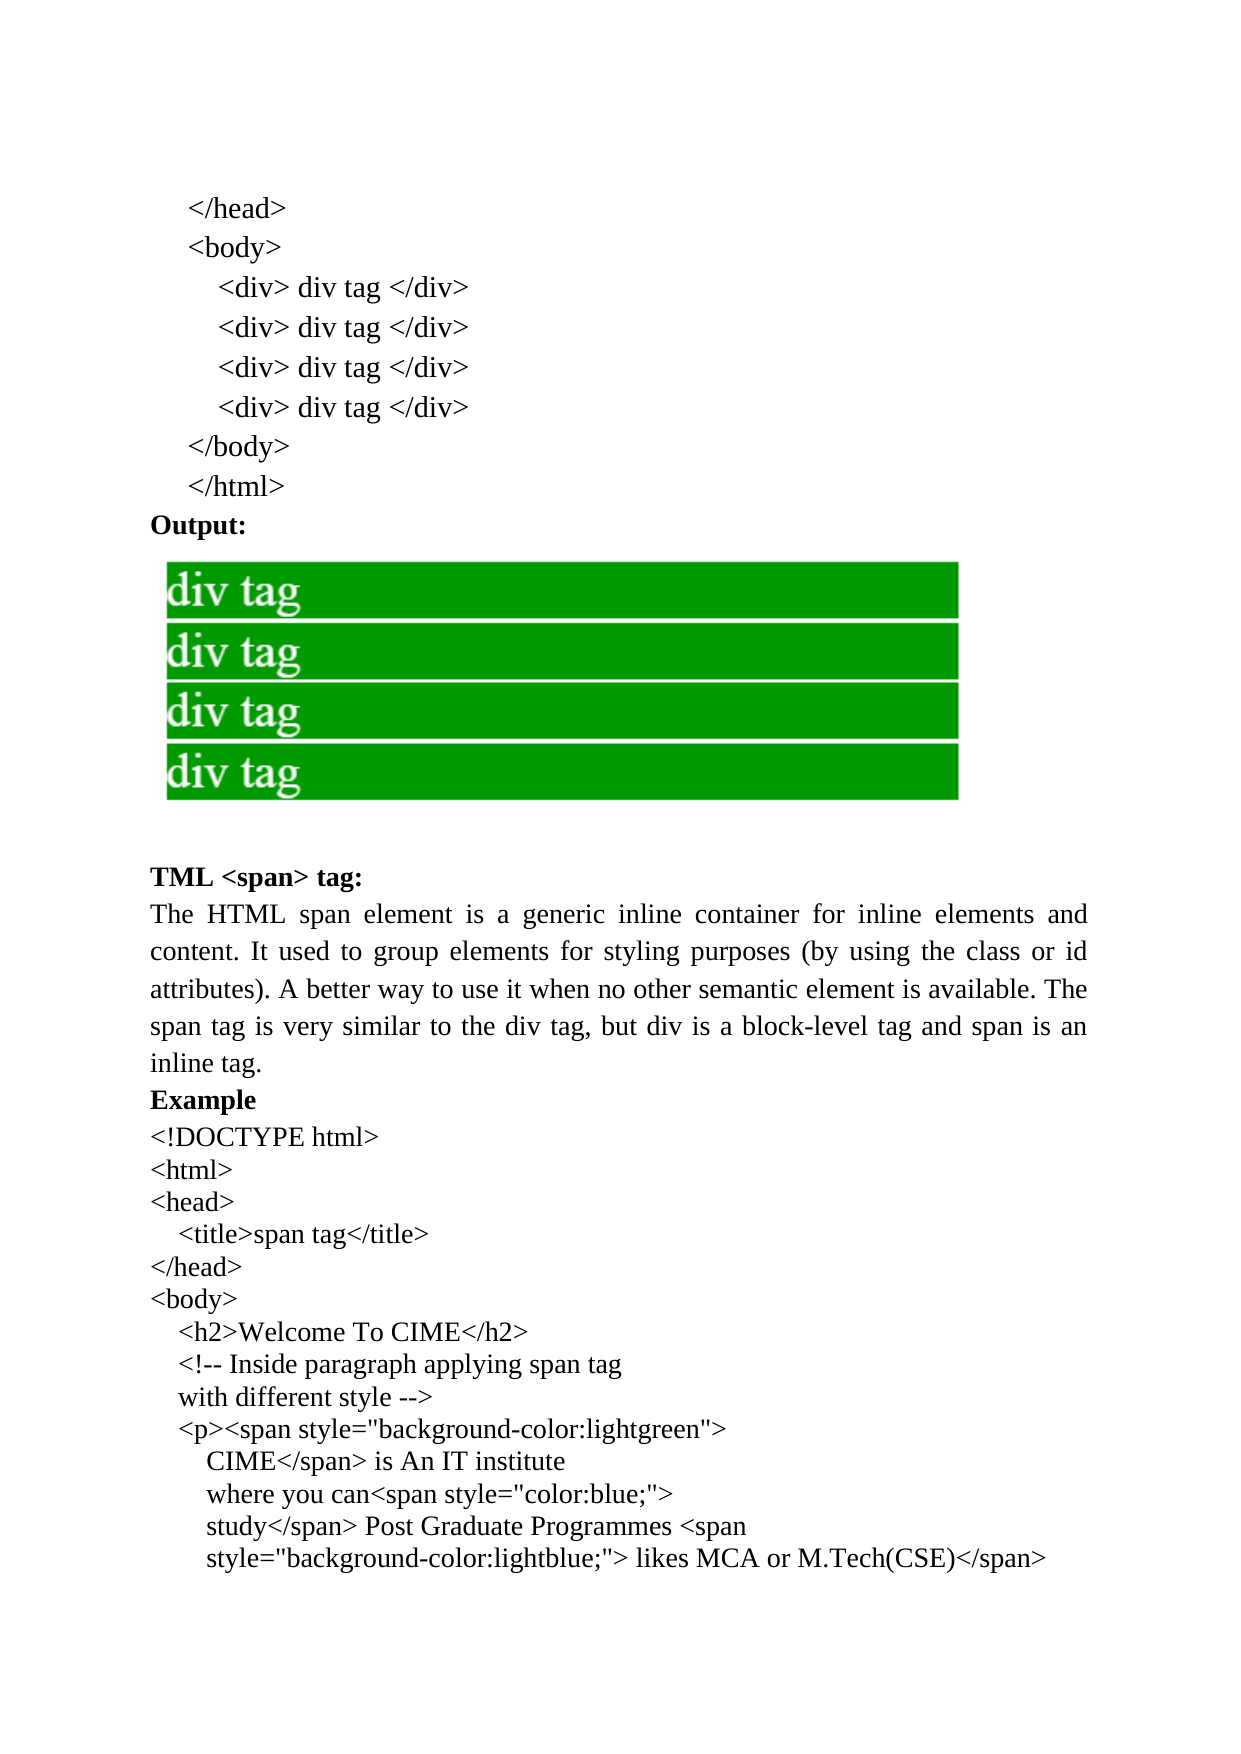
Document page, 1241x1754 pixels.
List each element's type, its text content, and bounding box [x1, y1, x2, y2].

text </body> [187, 428, 1090, 463]
text <p><span style="background-color:lightgreen"> [150, 1412, 1090, 1444]
text <body> [187, 229, 1090, 264]
text Example [150, 1083, 1090, 1116]
text <div> div tag </div> [187, 349, 1090, 384]
text </html> [187, 468, 1090, 503]
text <div> div tag </div> [187, 269, 1090, 304]
text <head> [150, 1185, 1090, 1218]
text study</span> Post Graduate Programmes <span [150, 1509, 1090, 1542]
text </head> [150, 1250, 1090, 1282]
text where you can<span style="color:blue;"> [150, 1477, 1090, 1509]
text with different style --> [150, 1379, 1090, 1412]
text <html> [150, 1153, 1090, 1185]
picture [150, 545, 976, 819]
text <div> div tag </div> [187, 309, 1090, 344]
text <!DOCTYPE html> [150, 1120, 1090, 1153]
text Output: [150, 508, 1090, 541]
text TML <span> tag: [150, 860, 1090, 892]
text <h2>Welcome To CIME</h2> [150, 1315, 1090, 1347]
text <div> div tag </div> [187, 389, 1090, 423]
text <title>span tag</title> [150, 1218, 1090, 1250]
text style="background-color:lightblue;"> likes MCA or M.Tech(CSE)</span> [150, 1542, 1090, 1574]
text The HTML span element is a generic inline container for inline elements and content. It used to group elements for styling purposes (by using the class or id attributes). A better way to use it when no other semantic element is available. The span tag is very similar to the div tag, but div is a block-level tag and span is an inline tag. [150, 897, 1090, 1078]
text <body> [150, 1282, 1090, 1315]
text <!-- Inside paragraph applying span tag [150, 1347, 1090, 1379]
text </head> [187, 190, 1090, 224]
text CIME</span> is An IT institute [150, 1444, 1090, 1477]
